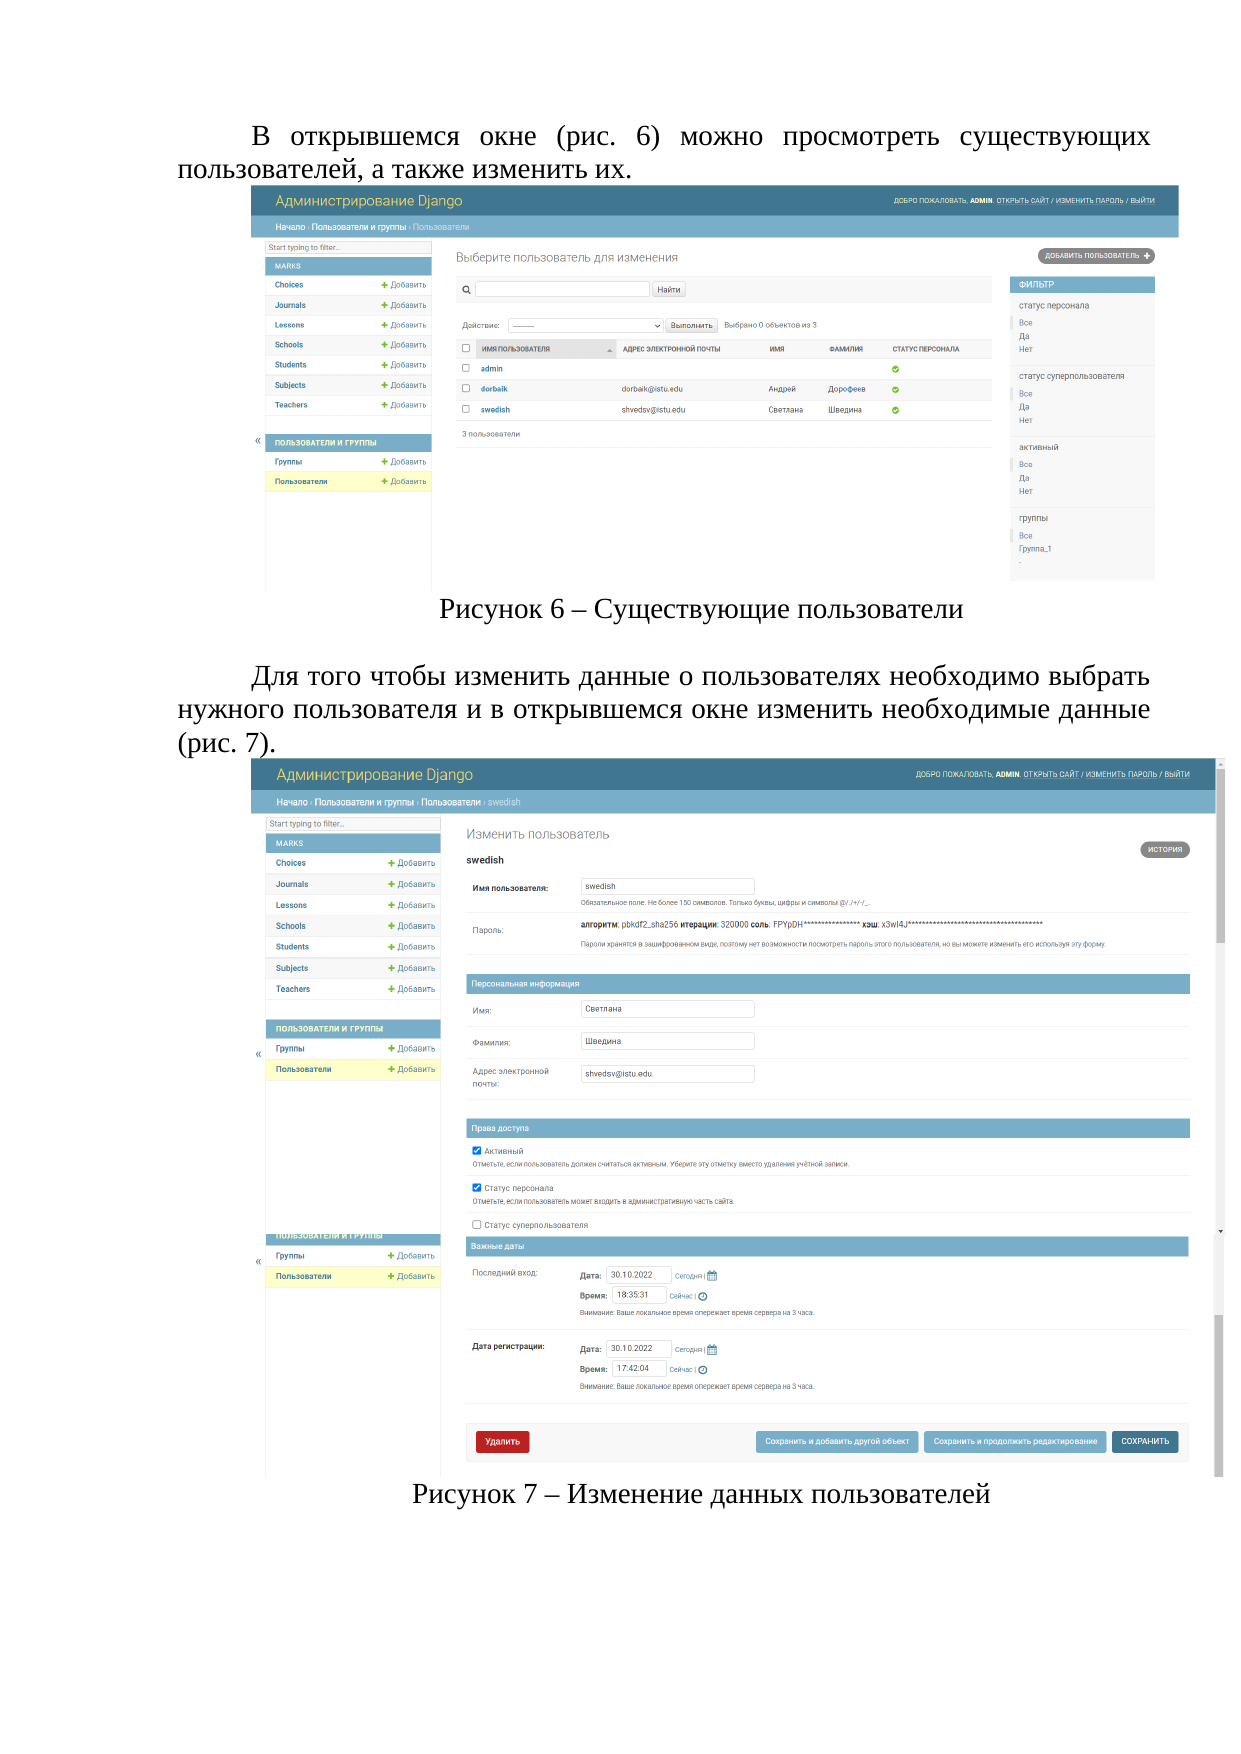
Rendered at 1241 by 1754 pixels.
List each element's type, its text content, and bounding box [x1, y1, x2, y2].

text В открывшемся окне (рис. 6) можно просмотреть существующих пользователей, а также изменить их. [177, 118, 1152, 185]
text Рисунок 7 – Изменение данных пользователей [177, 1476, 1152, 1510]
picture [251, 758, 1226, 1477]
picture [251, 185, 1179, 591]
text Рисунок 6 – Существующие пользователи [177, 591, 1152, 624]
text Для того чтобы изменить данные о пользователях необходимо выбрать нужного пользователя и в открывшемся окне изменить необходимые данные (рис. 7). [177, 658, 1152, 759]
